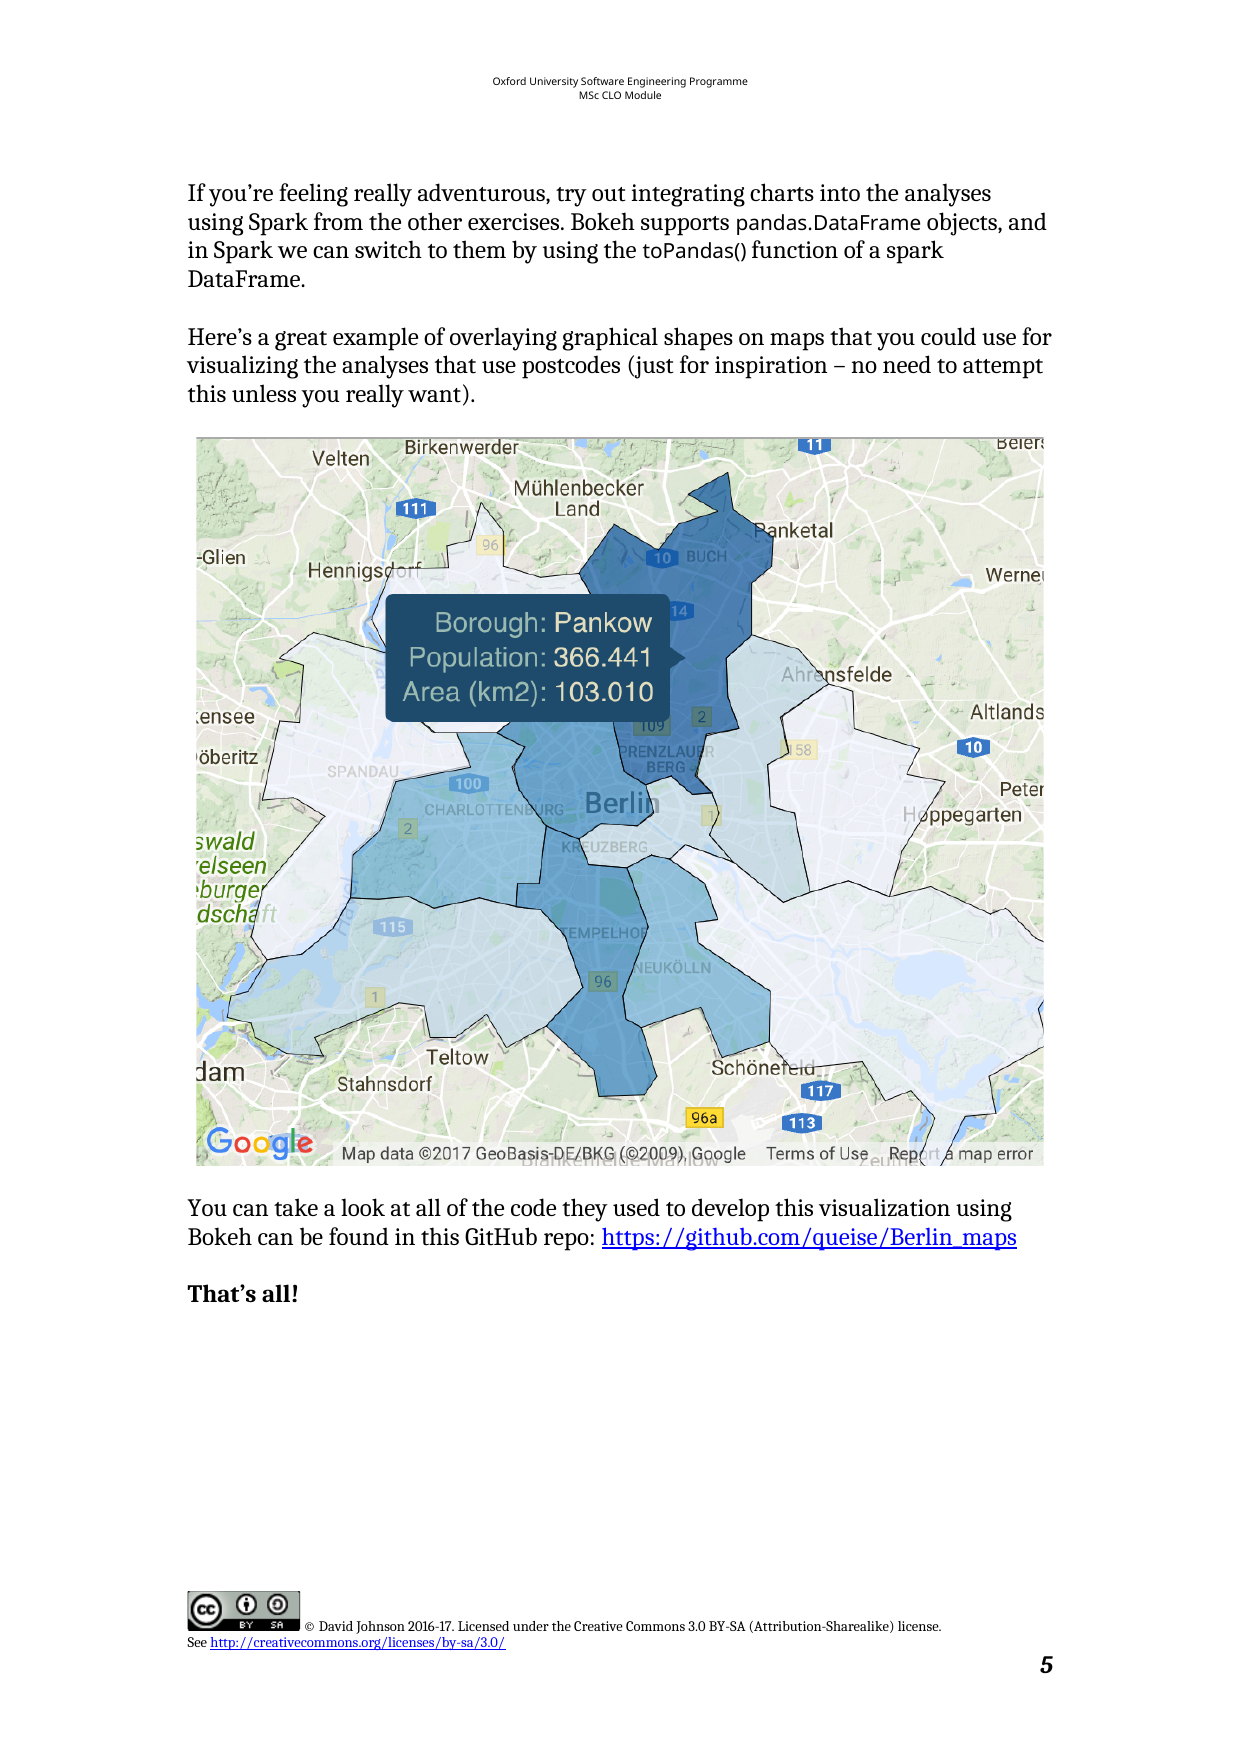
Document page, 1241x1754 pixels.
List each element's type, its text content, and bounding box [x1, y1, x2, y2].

text That’s all! [187, 1280, 1053, 1309]
picture [196, 437, 1044, 1166]
text Here’s a great example of overlaying graphical shapes on maps that you could use for visualizing the analyses that use postcodes (just for inspiration – no need to attempt this unless you really want). [187, 322, 1053, 409]
text If you’re feeling really adventurous, try out integrating charts into the analyses using Spark from the other exercises. Bokeh supports pandas.DataFrame objects, and in Spark we can switch to them by using the toPandas() function of a spark DataFrame. [187, 179, 1053, 294]
text You can take a look at all of the code they used to develop this visualization using Bokeh can be found in this GitHub repo: https://github.com/queise/Berlin_maps [187, 1194, 1053, 1252]
picture [187, 1591, 300, 1631]
